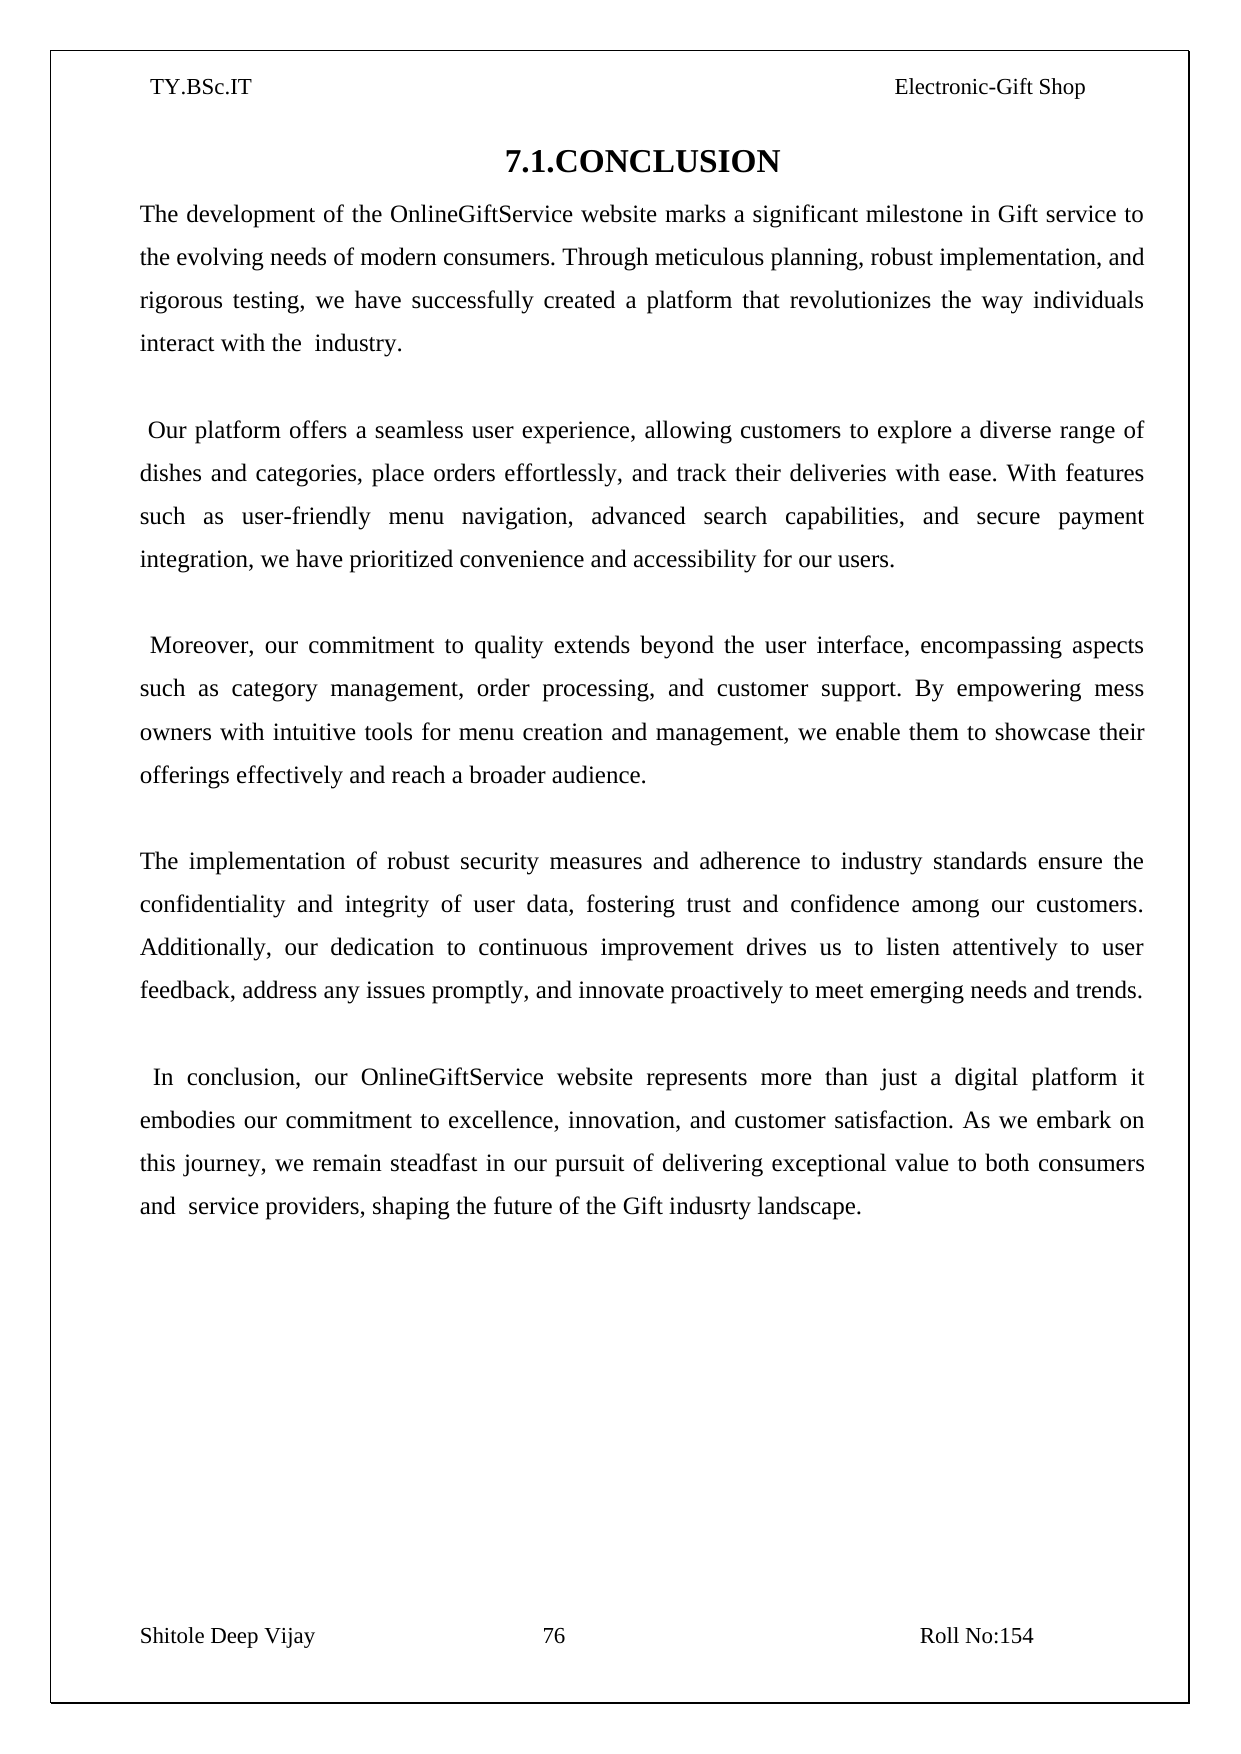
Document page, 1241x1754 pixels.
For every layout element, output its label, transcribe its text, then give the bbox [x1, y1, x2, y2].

text Our platform offers a seamless user experience, allowing customers to explore a diverse range of dishes and categories, place orders effortlessly, and track their deliveries with ease. With features such as user-friendly menu navigation, advanced search capabilities, and secure payment integration, we have prioritized convenience and accessibility for our users. [139, 415, 1145, 573]
text 7.1.CONCLUSION [139, 142, 1145, 180]
text The implementation of robust security measures and adherence to industry standards ensure the confidentiality and integrity of user data, fostering trust and confidence among our customers. Additionally, our dedication to continuous improvement drives us to listen attentively to user feedback, address any issues promptly, and innovate proactively to meet emerging needs and trends. [139, 846, 1145, 1004]
text In conclusion, our OnlineGiftService website represents more than just a digital platform it embodies our commitment to excellence, innovation, and customer satisfaction. As we embark on this journey, we remain steadfast in our pursuit of delivering exceptional value to both consumers and service providers, shaping the future of the Gift indusrty landscape. [139, 1062, 1145, 1220]
text Moreover, our commitment to quality extends beyond the user interface, encompassing aspects such as category management, order processing, and customer support. By empowering mess owners with intuitive tools for menu creation and management, we enable them to showcase their offerings effectively and reach a broader audience. [139, 630, 1145, 788]
text The development of the OnlineGiftService website marks a significant milestone in Gift service to the evolving needs of modern consumers. Through meticulous planning, robust implementation, and rigorous testing, we have successfully created a platform that revolutionizes the way individuals interact with the industry. [139, 199, 1145, 357]
